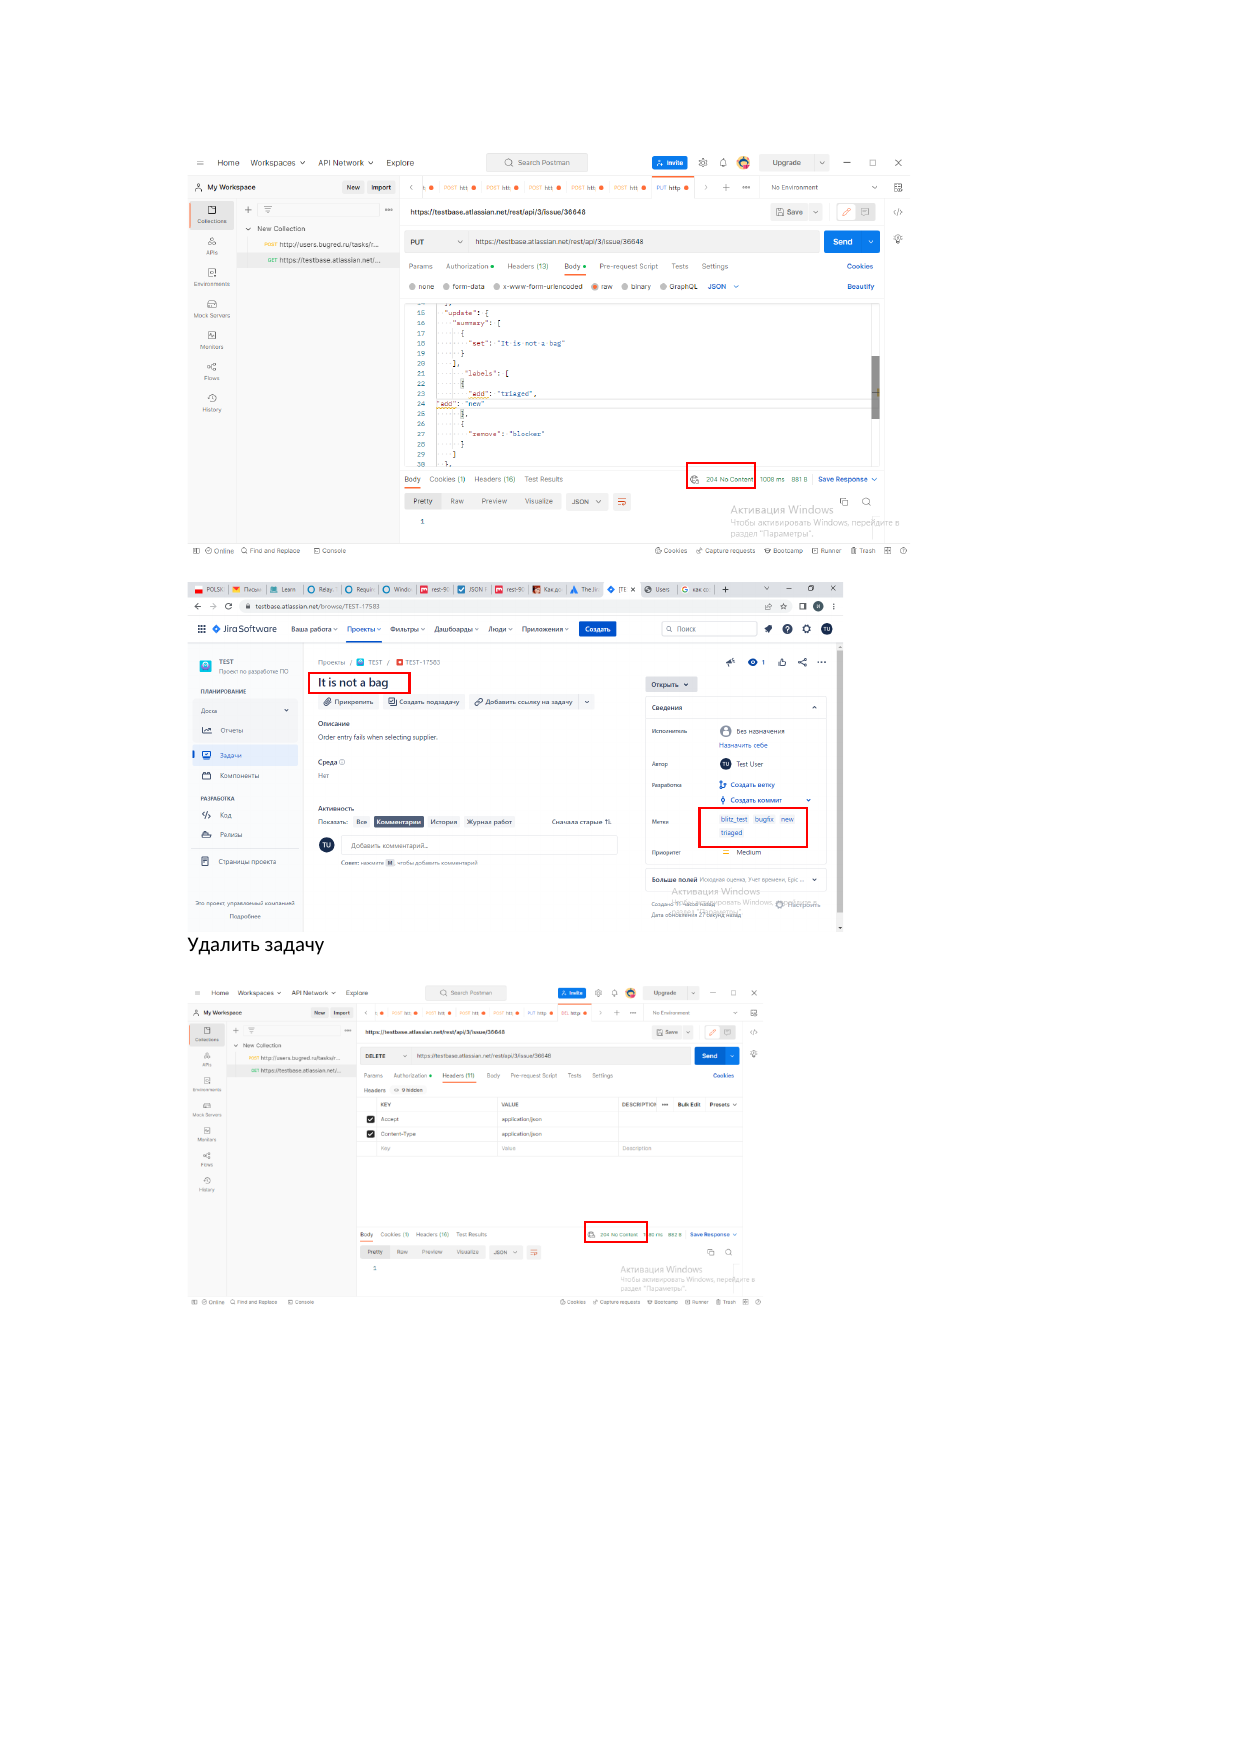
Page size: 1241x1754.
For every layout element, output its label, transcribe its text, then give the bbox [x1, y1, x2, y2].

picture [187, 582, 844, 932]
text Удалить задачу [187, 931, 1053, 957]
picture [187, 982, 764, 1307]
picture [187, 150, 911, 557]
